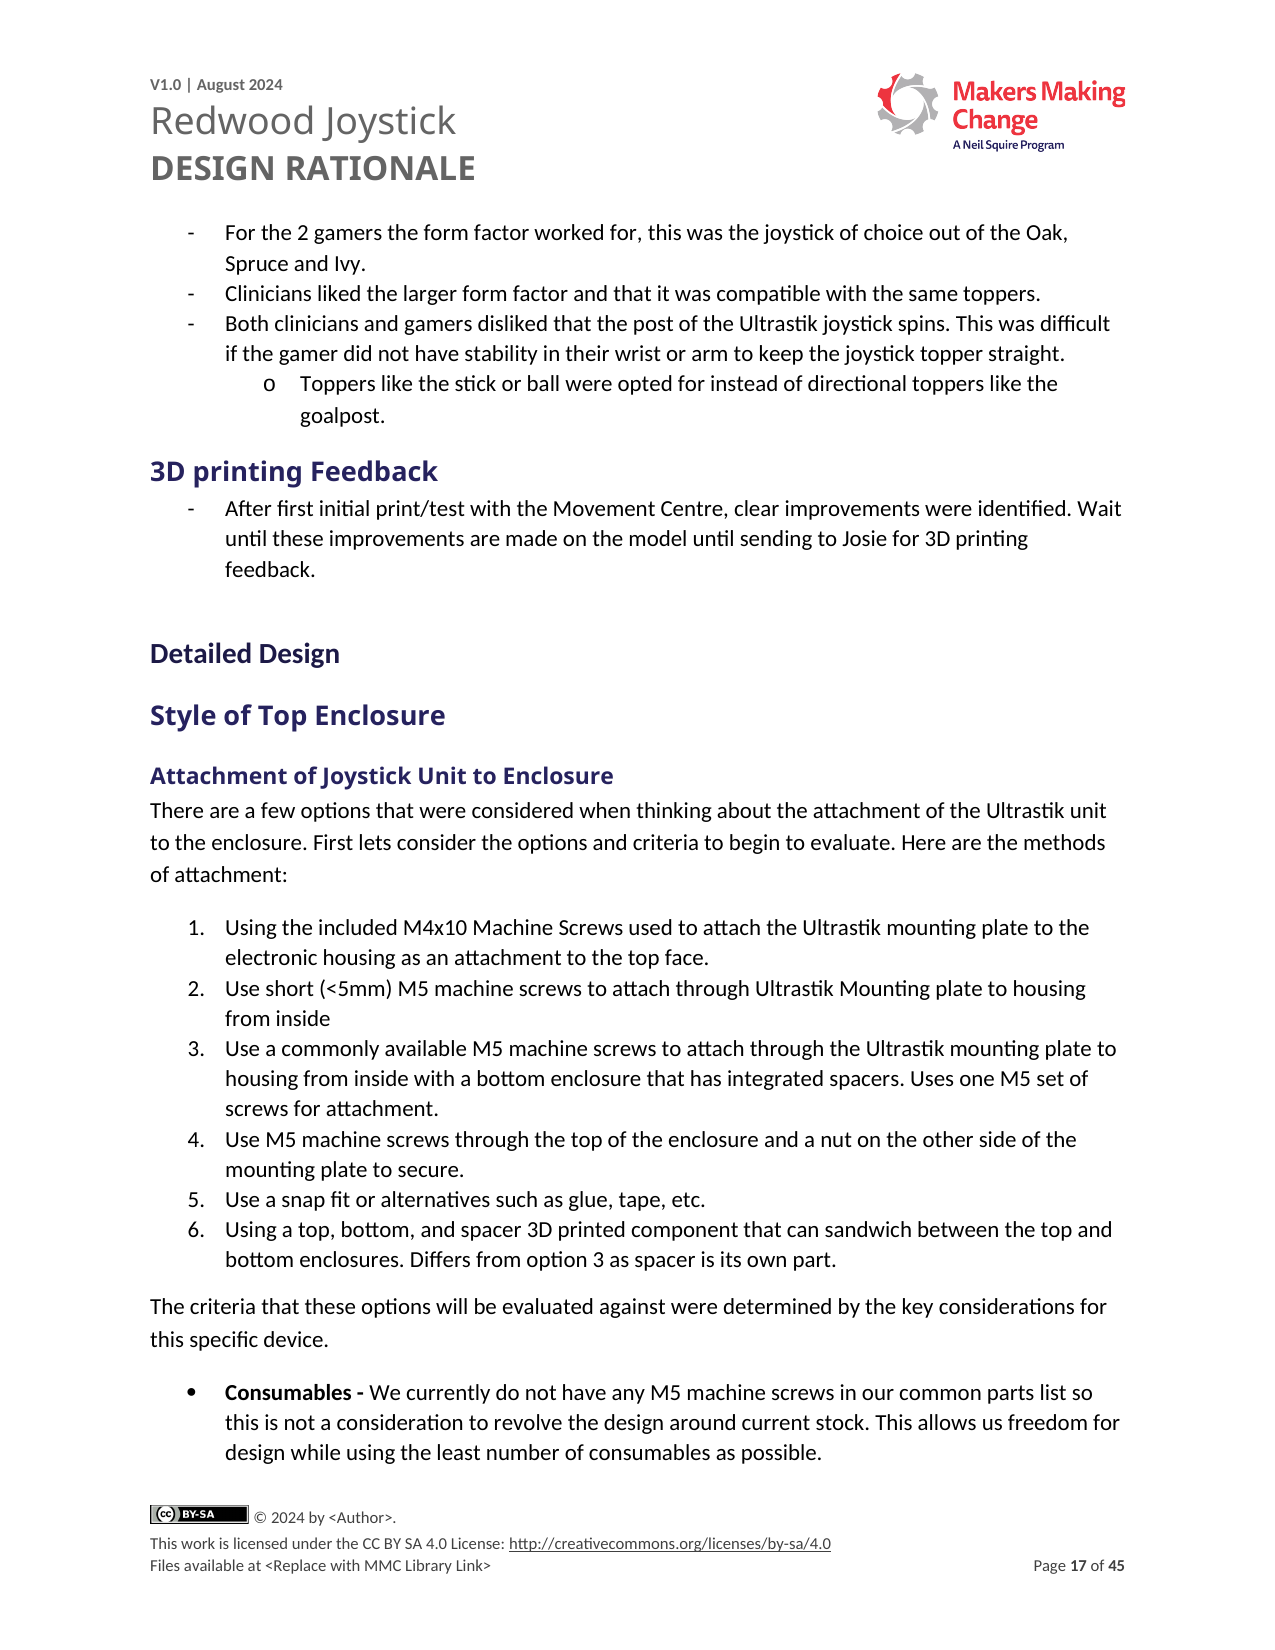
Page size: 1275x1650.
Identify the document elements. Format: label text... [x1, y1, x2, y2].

subtitle 3D printing Feedback [150, 452, 1125, 489]
subtitle Style of Top Enclosure [150, 697, 1125, 734]
list Use a commonly available M5 machine screws to attach through the Ultrastik mounting plate to housing from inside with a bottom enclosure that has integrated spacers. Uses one M5 set of screws for attachment. [187, 1034, 1125, 1123]
list Use short (<5mm) M5 machine screws to attach through Ultrastik Mounting plate to housing from inside [187, 974, 1125, 1032]
list Use M5 machine screws through the top of the enclosure and a nut on the other side of the mounting plate to secure. [187, 1125, 1125, 1183]
list Using the included M4x10 Machine Screws used to attach the Ultrastik mounting plate to the electronic housing as an attachment to the top face. [187, 913, 1125, 972]
text There are a few options that were considered when thinking about the attachment of the Ultrastik unit to the enclosure. First lets consider the options and criteria to begin to evaluate. Here are the methods of attachment: [150, 796, 1125, 888]
subtitle Detailed Design [150, 635, 1125, 671]
list Clinicians liked the larger form factor and that it was compatible with the same toppers. [187, 279, 1125, 307]
text The criteria that these options will be evaluated against were determined by the key considerations for this specific device. [150, 1292, 1125, 1353]
list After first initial print/test with the Movement Centre, clear improvements were identified. Wait until these improvements are made on the model until sending to Josie for 3D printing feedback. [187, 494, 1125, 583]
list Using a top, bottom, and spacer 3D printed component that can sandwich between the top and bottom enclosures. Differs from option 3 as spacer is its own part. [187, 1215, 1125, 1274]
list Consumables - We currently do not have any M5 machine screws in our common parts list so this is not a consideration to revolve the design around current stock. This allows us freedom for design while using the least number of consumables as possible. [187, 1378, 1125, 1466]
picture [150, 1505, 249, 1524]
list For the 2 gamers the form factor worked for, this was the joystick of choice out of the Oak, Spruce and Ivy. [187, 218, 1125, 277]
subtitle Attachment of Joystick Unit to Enclosure [150, 760, 1125, 791]
list Both clinicians and gamers disliked that the post of the Ultrastik joystick spins. This was difficult if the gamer did not have stability in their wrist or arm to keep the joystick topper straight. [187, 309, 1125, 367]
list Toppers like the stick or ball were opted for instead of directional toppers like the goalpost. [262, 369, 1125, 429]
picture [877, 73, 1125, 152]
list Use a snap fit or alternatives such as glue, tape, etc. [187, 1185, 1125, 1213]
